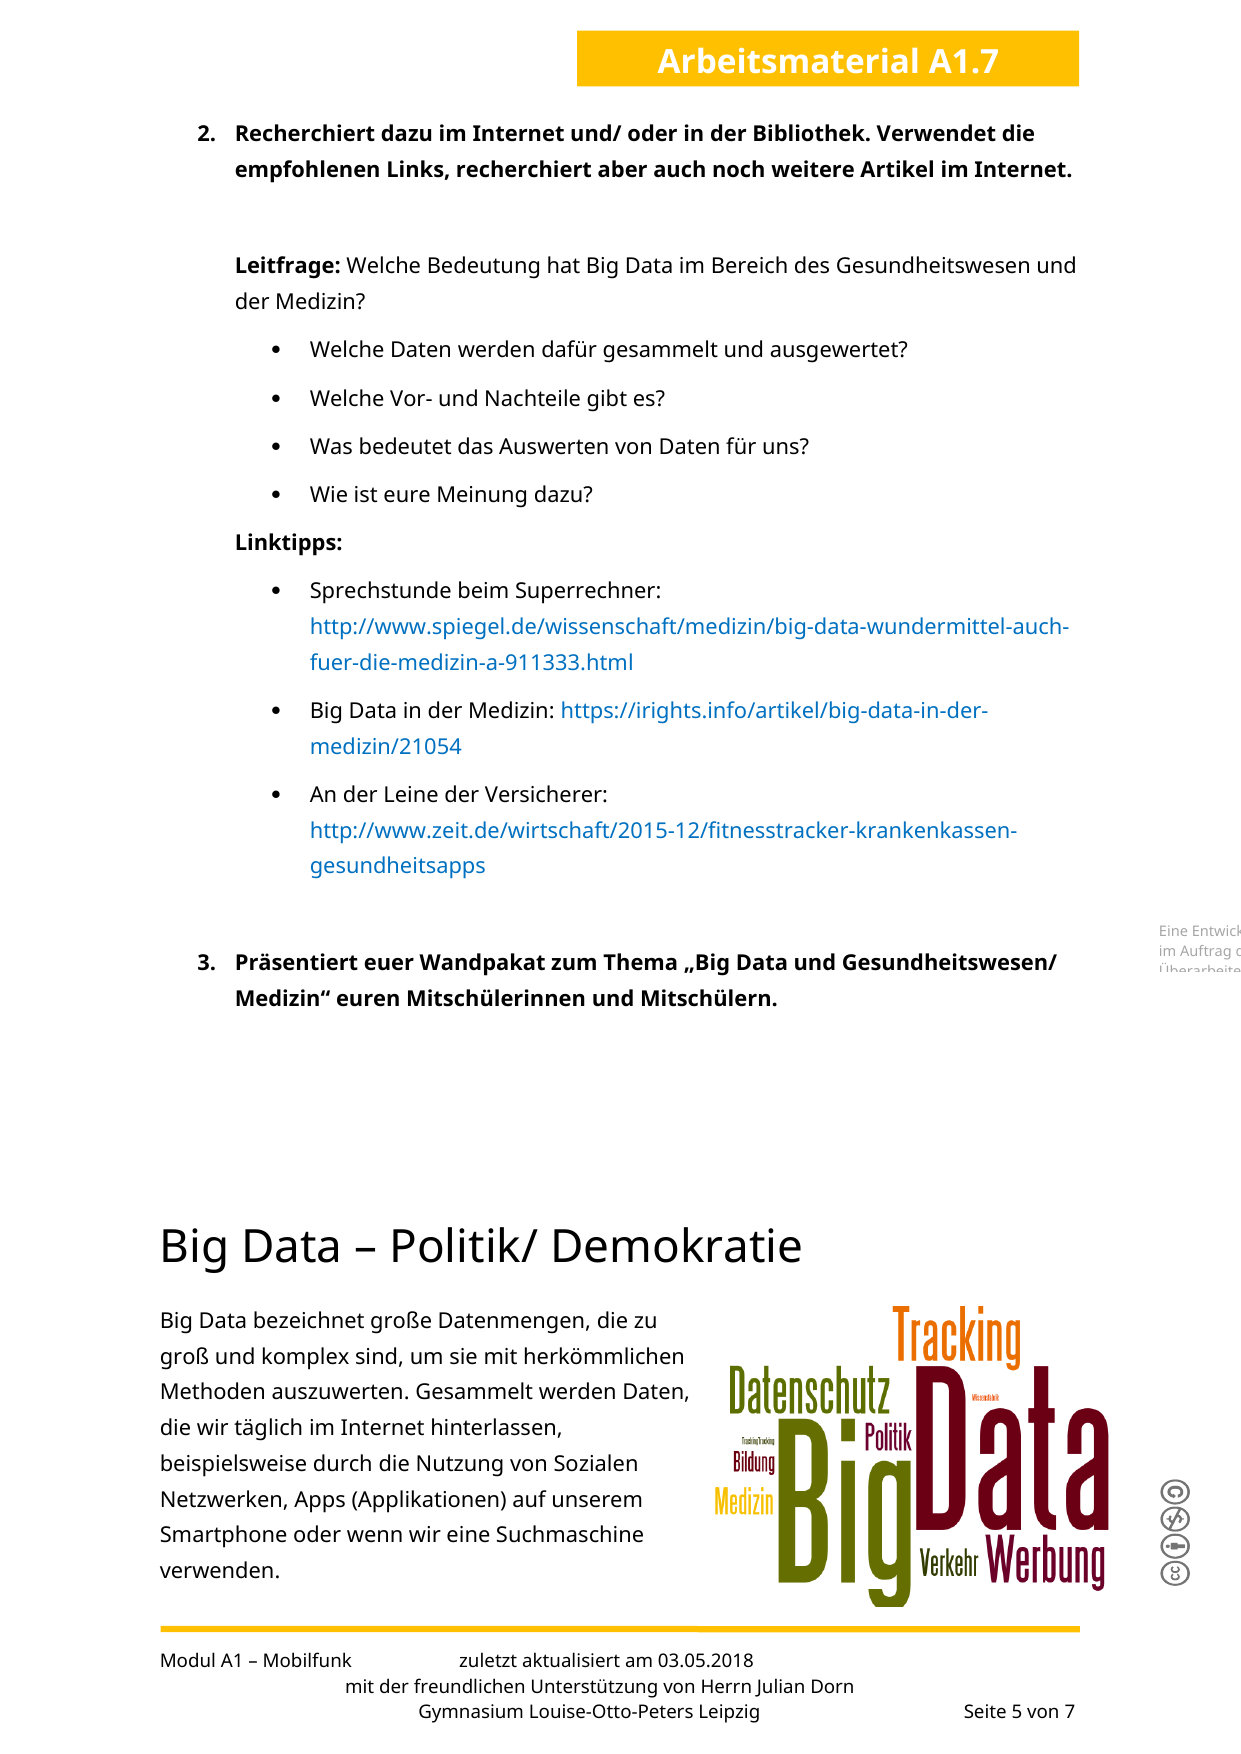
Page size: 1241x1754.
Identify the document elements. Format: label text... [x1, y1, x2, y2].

list Welche Vor- und Nachteile gibt es? [272, 382, 1081, 412]
list Präsentiert euer Wandpakat zum Thema „Big Data und Gesundheitswesen/ Medizin“ euren Mitschülerinnen und Mitschülern. [197, 947, 1081, 1012]
list Linktipps: [234, 527, 1081, 557]
list Wie ist eure Meinung dazu? [272, 479, 1081, 509]
list Sprechstunde beim Superrechner: http://www.spiegel.de/wissenschaft/medizin/big-data-wundermittel-auch-fuer-die-medizin-a-911333.html [272, 575, 1081, 677]
list Big Data in der Medizin: https://irights.info/artikel/big-data-in-der-medizin/21054 [272, 695, 1081, 761]
list Welche Daten werden dafür gesammelt und ausgewertet? [272, 334, 1081, 364]
text Big Data – Politik/ Demokratie [159, 1213, 1081, 1276]
list Recherchiert dazu im Internet und/ oder in der Bibliothek. Verwendet die empfohlenen Links, recherchiert aber auch noch weitere Artikel im Internet. [197, 118, 1081, 184]
list An der Leine der Versicherer: http://www.zeit.de/wirtschaft/2015-12/fitnesstracker-krankenkassen-gesundheitsapps [272, 779, 1081, 880]
picture [709, 1306, 1114, 1607]
list Was bedeutet das Auswerten von Daten für uns? [272, 431, 1081, 461]
list Leitfrage: Welche Bedeutung hat Big Data im Bereich des Gesundheitswesen und der Medizin? [234, 250, 1081, 316]
